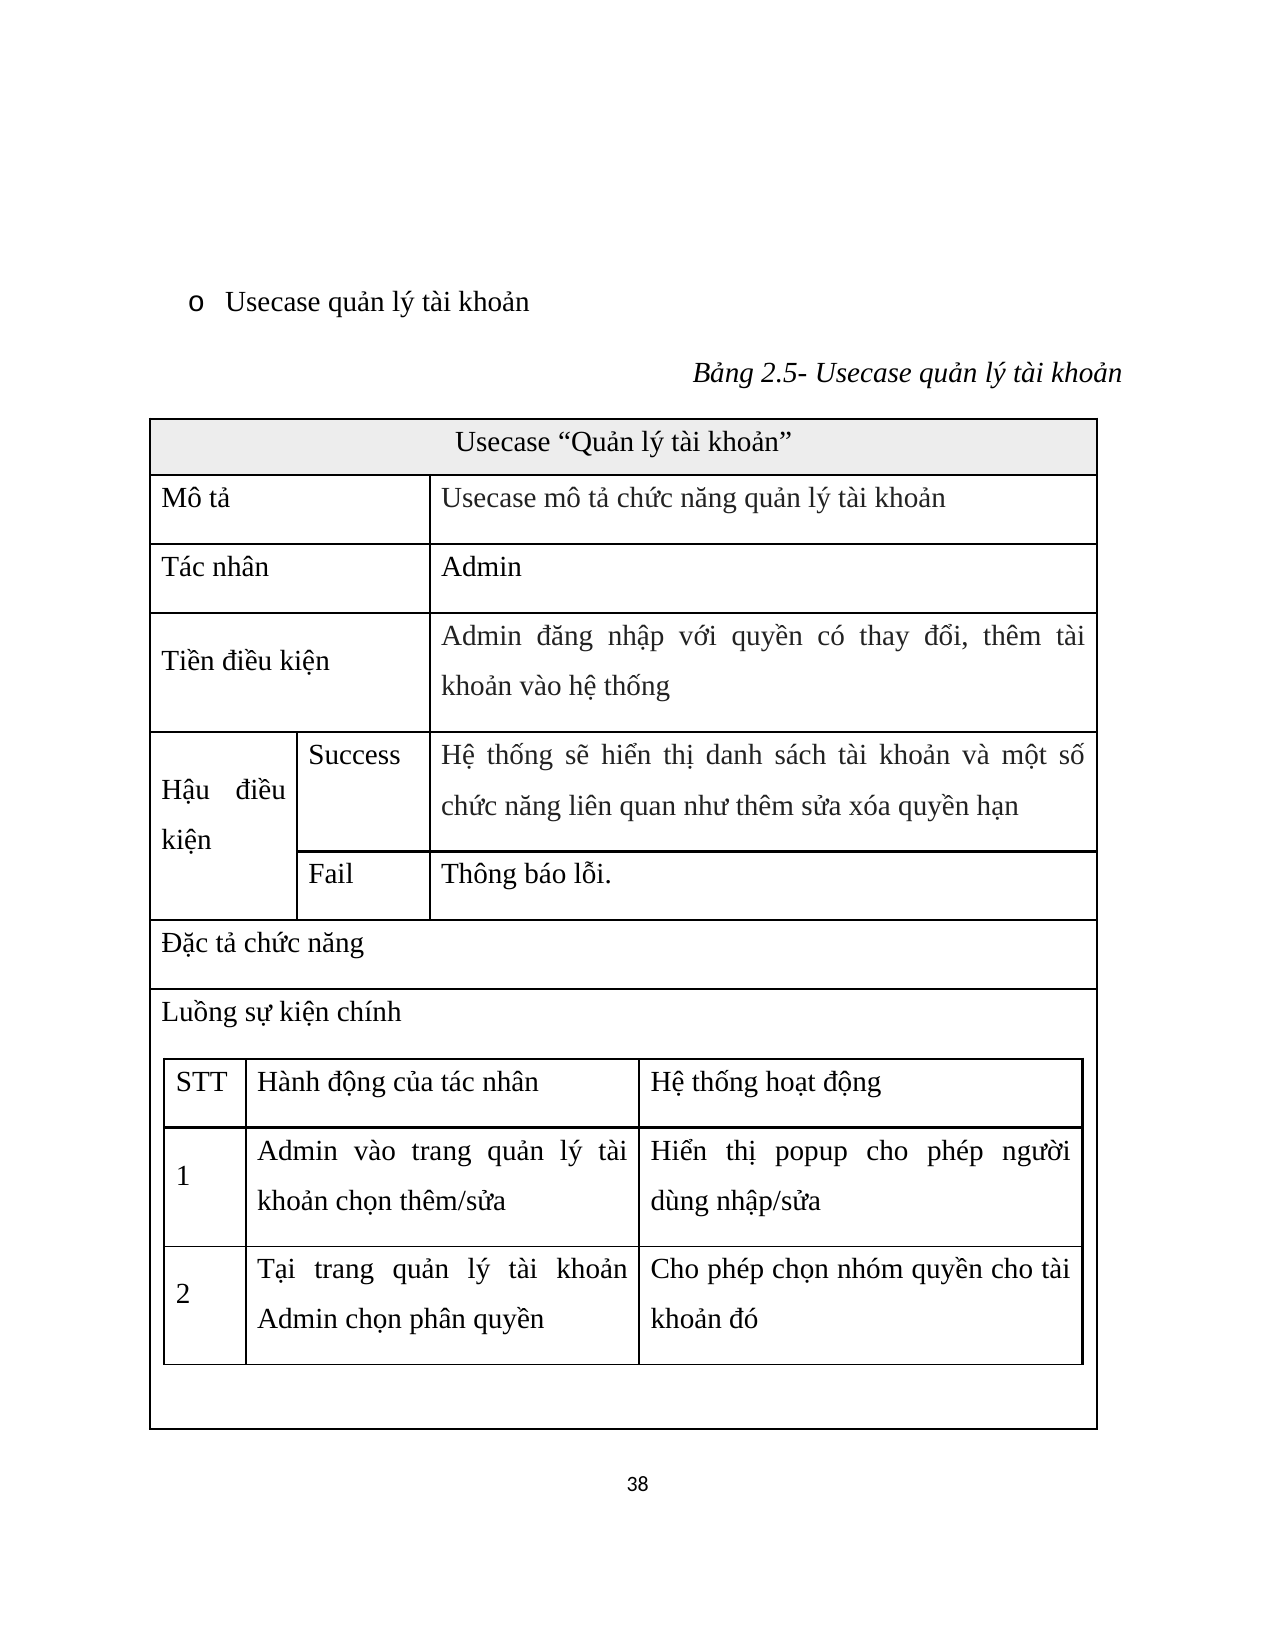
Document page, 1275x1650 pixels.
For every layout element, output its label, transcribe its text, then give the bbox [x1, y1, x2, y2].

table_cell Admin [431, 545, 1096, 612]
table_header Usecase “Quản lý tài khoản” [151, 420, 1096, 474]
table_cell Usecase mô tả chức năng quản lý tài khoản [431, 476, 1096, 543]
table_cell Hậu điều kiện [151, 733, 296, 919]
table_cell Luồng sự kiện chính [151, 990, 1096, 1428]
table_cell Success [298, 733, 429, 850]
table_cell Admin đăng nhập với quyền có thay đổi, thêm tài khoản vào hệ thống [431, 614, 1096, 731]
table_cell Fail [298, 853, 429, 919]
table_cell Tác nhân [151, 545, 429, 612]
table_cell Thông báo lỗi. [431, 853, 1096, 919]
table_cell Đặc tả chức năng [151, 921, 1096, 988]
table_cell Mô tả [151, 476, 429, 543]
text Bảng 2.5- Usecase quản lý tài khoản [150, 355, 1125, 388]
table_cell Hệ thống sẽ hiển thị danh sách tài khoản và một số chức năng liên quan như thêm sửa xóa quyền hạn [431, 733, 1096, 850]
table_cell Tiền điều kiện [151, 614, 429, 731]
list Usecase quản lý tài khoản [187, 284, 1125, 320]
